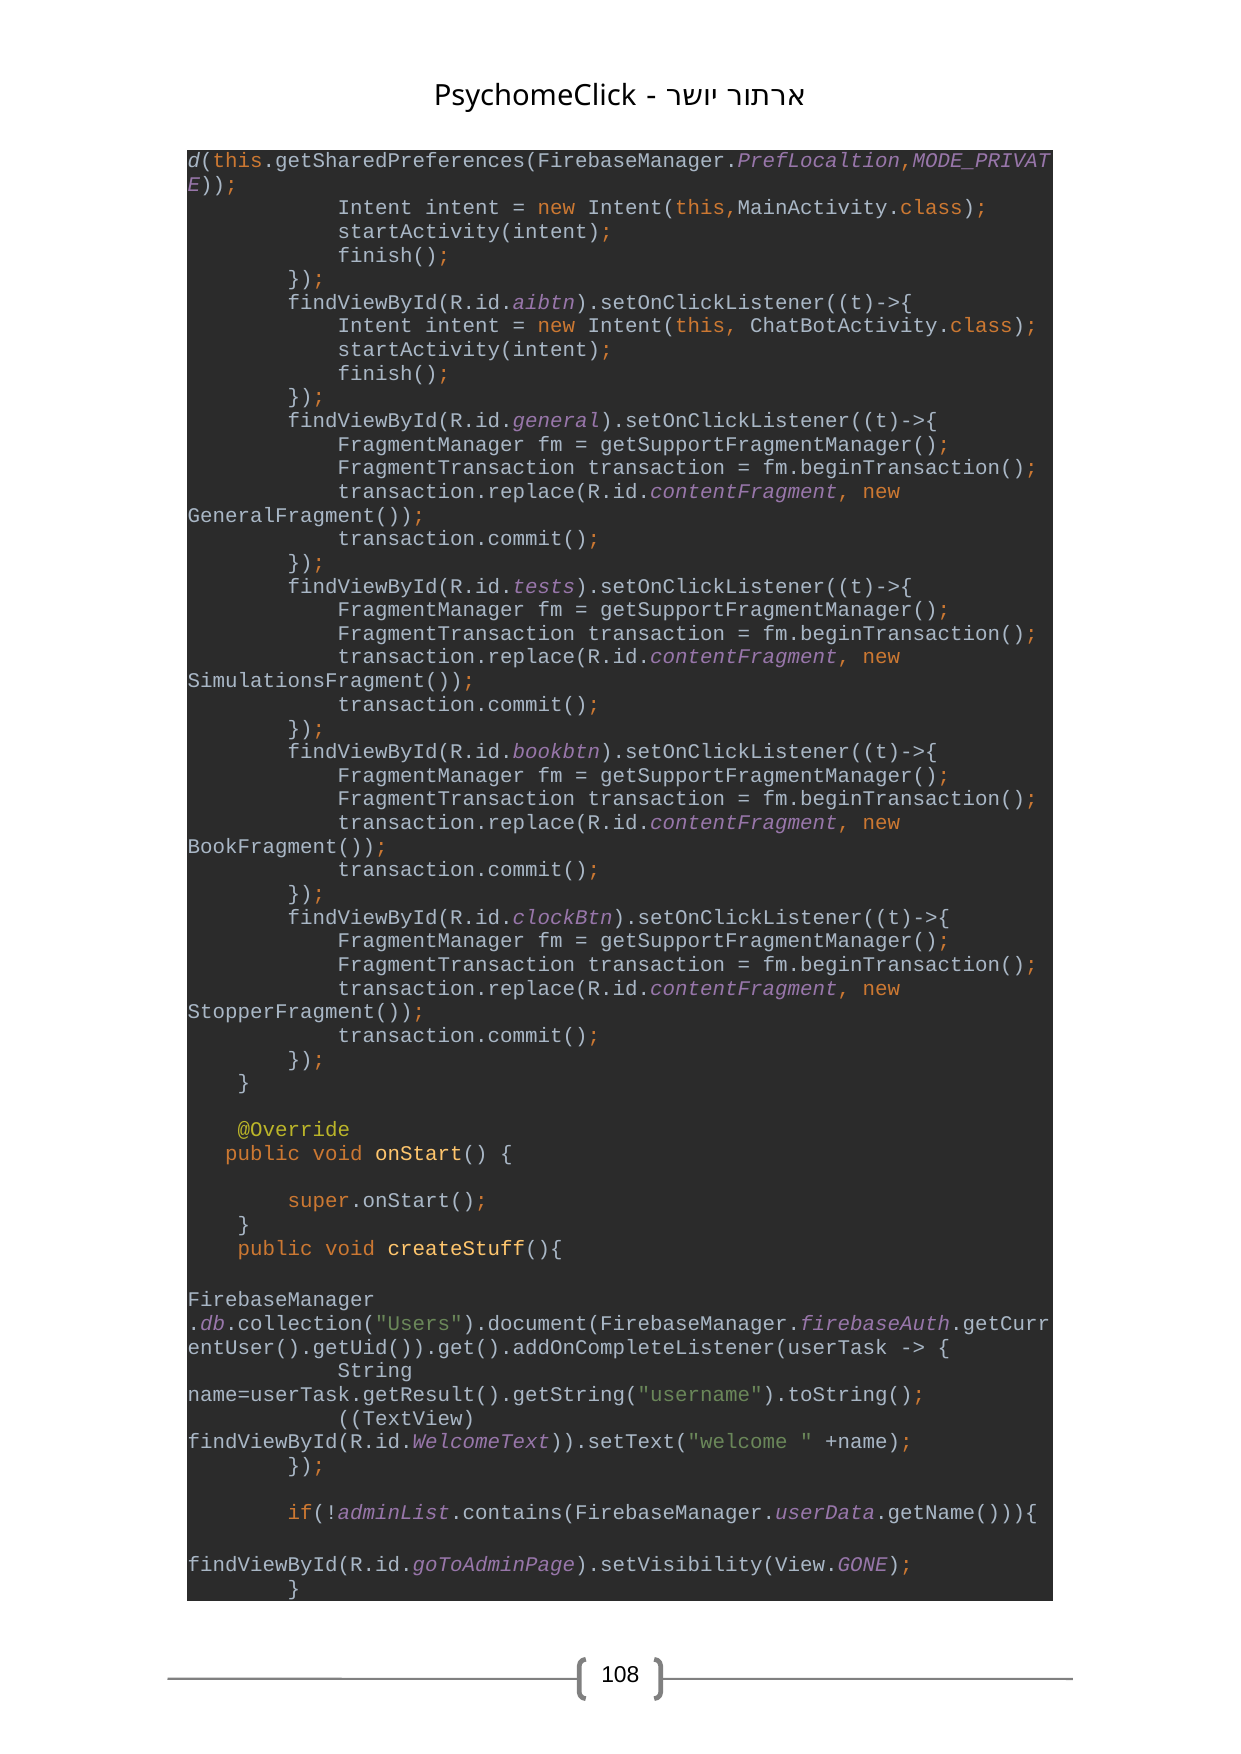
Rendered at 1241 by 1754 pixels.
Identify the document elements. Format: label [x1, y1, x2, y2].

text [187, 150, 1053, 1601]
